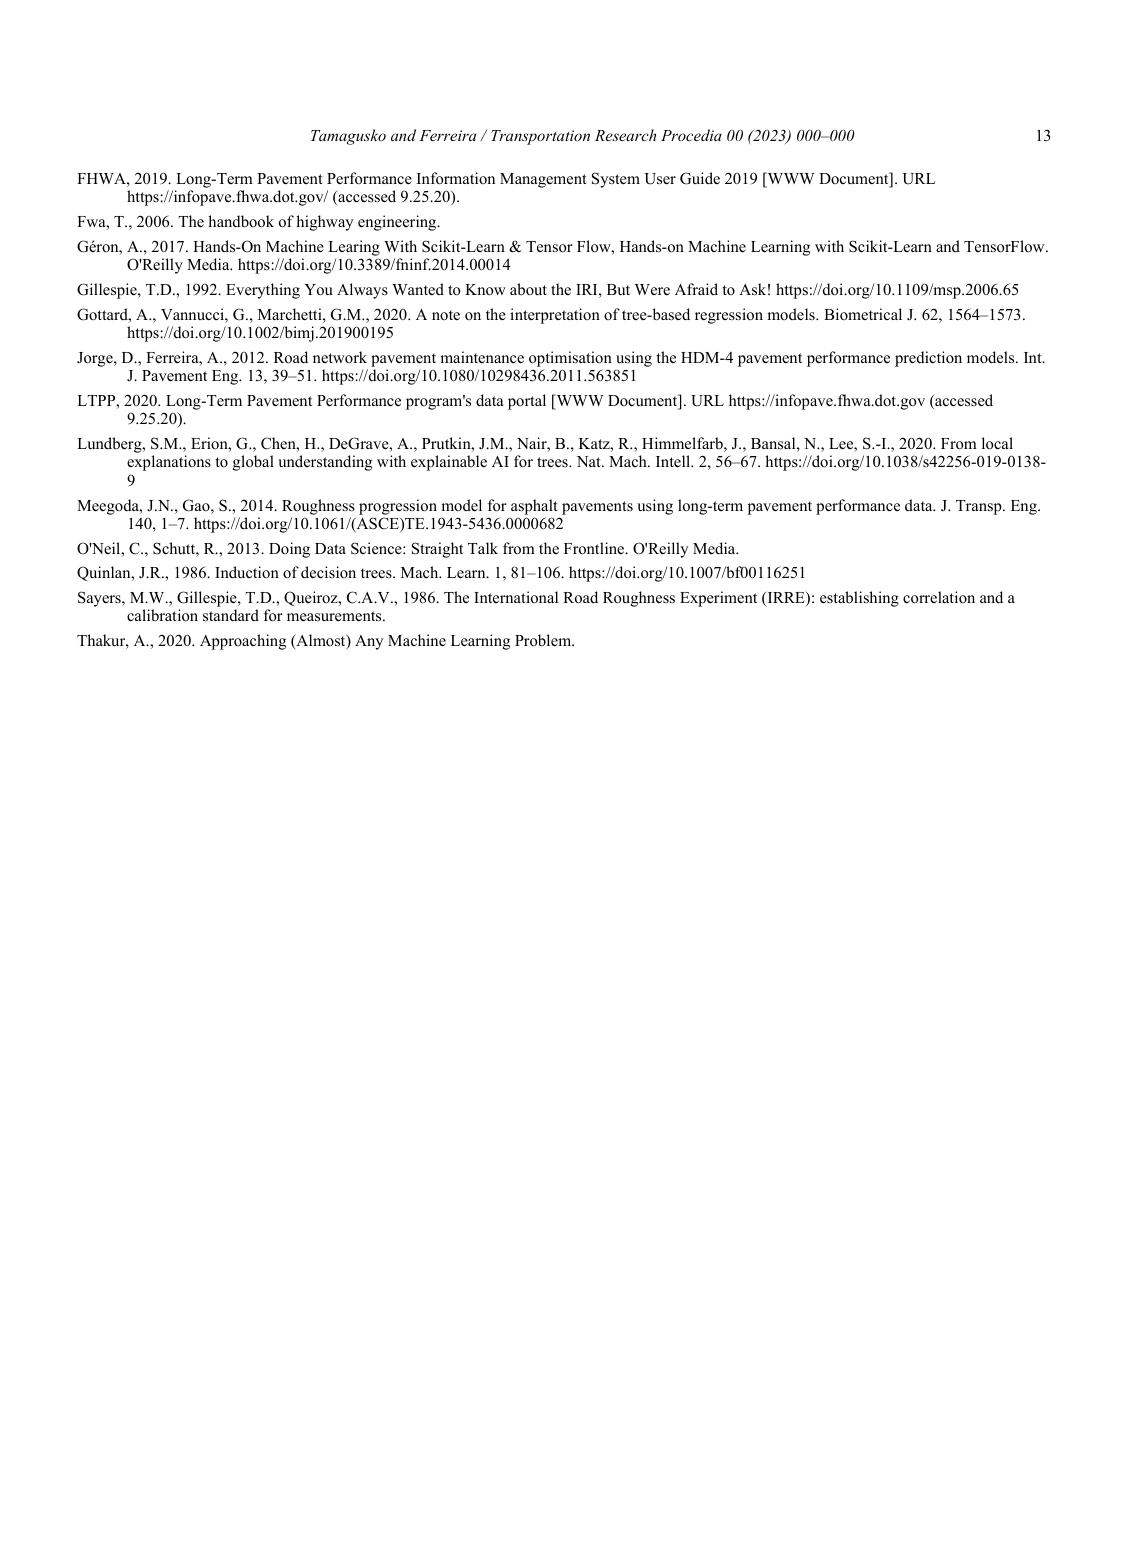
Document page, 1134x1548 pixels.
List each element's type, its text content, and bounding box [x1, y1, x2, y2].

text Fwa, T., 2006. The handbook of highway engineering. [77, 213, 1051, 231]
text Gillespie, T.D., 1992. Everything You Always Wanted to Know about the IRI, But Were Afraid to Ask! https://doi.org/10.1109/msp.2006.65 [77, 280, 1051, 299]
text Thakur, A., 2020. Approaching (Almost) Any Machine Learning Problem. [77, 632, 1051, 650]
text Meegoda, J.N., Gao, S., 2014. Roughness progression model for asphalt pavements using long-term pavement performance data. J. Transp. Eng. 140, 1–7. https://doi.org/10.1061/(ASCE)TE.1943-5436.0000682 [77, 496, 1051, 533]
text FHWA, 2019. Long-Term Pavement Performance Information Management System User Guide 2019 [WWW Document]. URL https://infopave.fhwa.dot.gov/ (accessed 9.25.20). [77, 169, 1051, 206]
text Lundberg, S.M., Erion, G., Chen, H., DeGrave, A., Prutkin, J.M., Nair, B., Katz, R., Himmelfarb, J., Bansal, N., Lee, S.-I., 2020. From local explanations to global understanding with explainable AI for trees. Nat. Mach. Intell. 2, 56–67. https://doi.org/10.1038/s42256-019-0138-9 [77, 434, 1051, 490]
text Géron, A., 2017. Hands-On Machine Learing With Scikit-Learn & Tensor Flow, Hands-on Machine Learning with Scikit-Learn and TensorFlow. O'Reilly Media. https://doi.org/10.3389/fninf.2014.00014 [77, 237, 1051, 274]
text Jorge, D., Ferreira, A., 2012. Road network pavement maintenance optimisation using the HDM-4 pavement performance prediction models. Int. J. Pavement Eng. 13, 39–51. https://doi.org/10.1080/10298436.2011.563851 [77, 348, 1051, 385]
text Sayers, M.W., Gillespie, T.D., Queiroz, C.A.V., 1986. The International Road Roughness Experiment (IRRE): establishing correlation and a calibration standard for measurements. [77, 588, 1051, 625]
text LTPP, 2020. Long-Term Pavement Performance program's data portal [WWW Document]. URL https://infopave.fhwa.dot.gov (accessed 9.25.20). [77, 391, 1051, 428]
text O'Neil, C., Schutt, R., 2013. Doing Data Science: Straight Talk from the Frontline. O'Reilly Media. [77, 539, 1051, 558]
text Gottard, A., Vannucci, G., Marchetti, G.M., 2020. A note on the interpretation of tree-based regression models. Biometrical J. 62, 1564–1573. https://doi.org/10.1002/bimj.201900195 [77, 305, 1051, 342]
text Quinlan, J.R., 1986. Induction of decision trees. Mach. Learn. 1, 81–106. https://doi.org/10.1007/bf00116251 [77, 564, 1051, 582]
